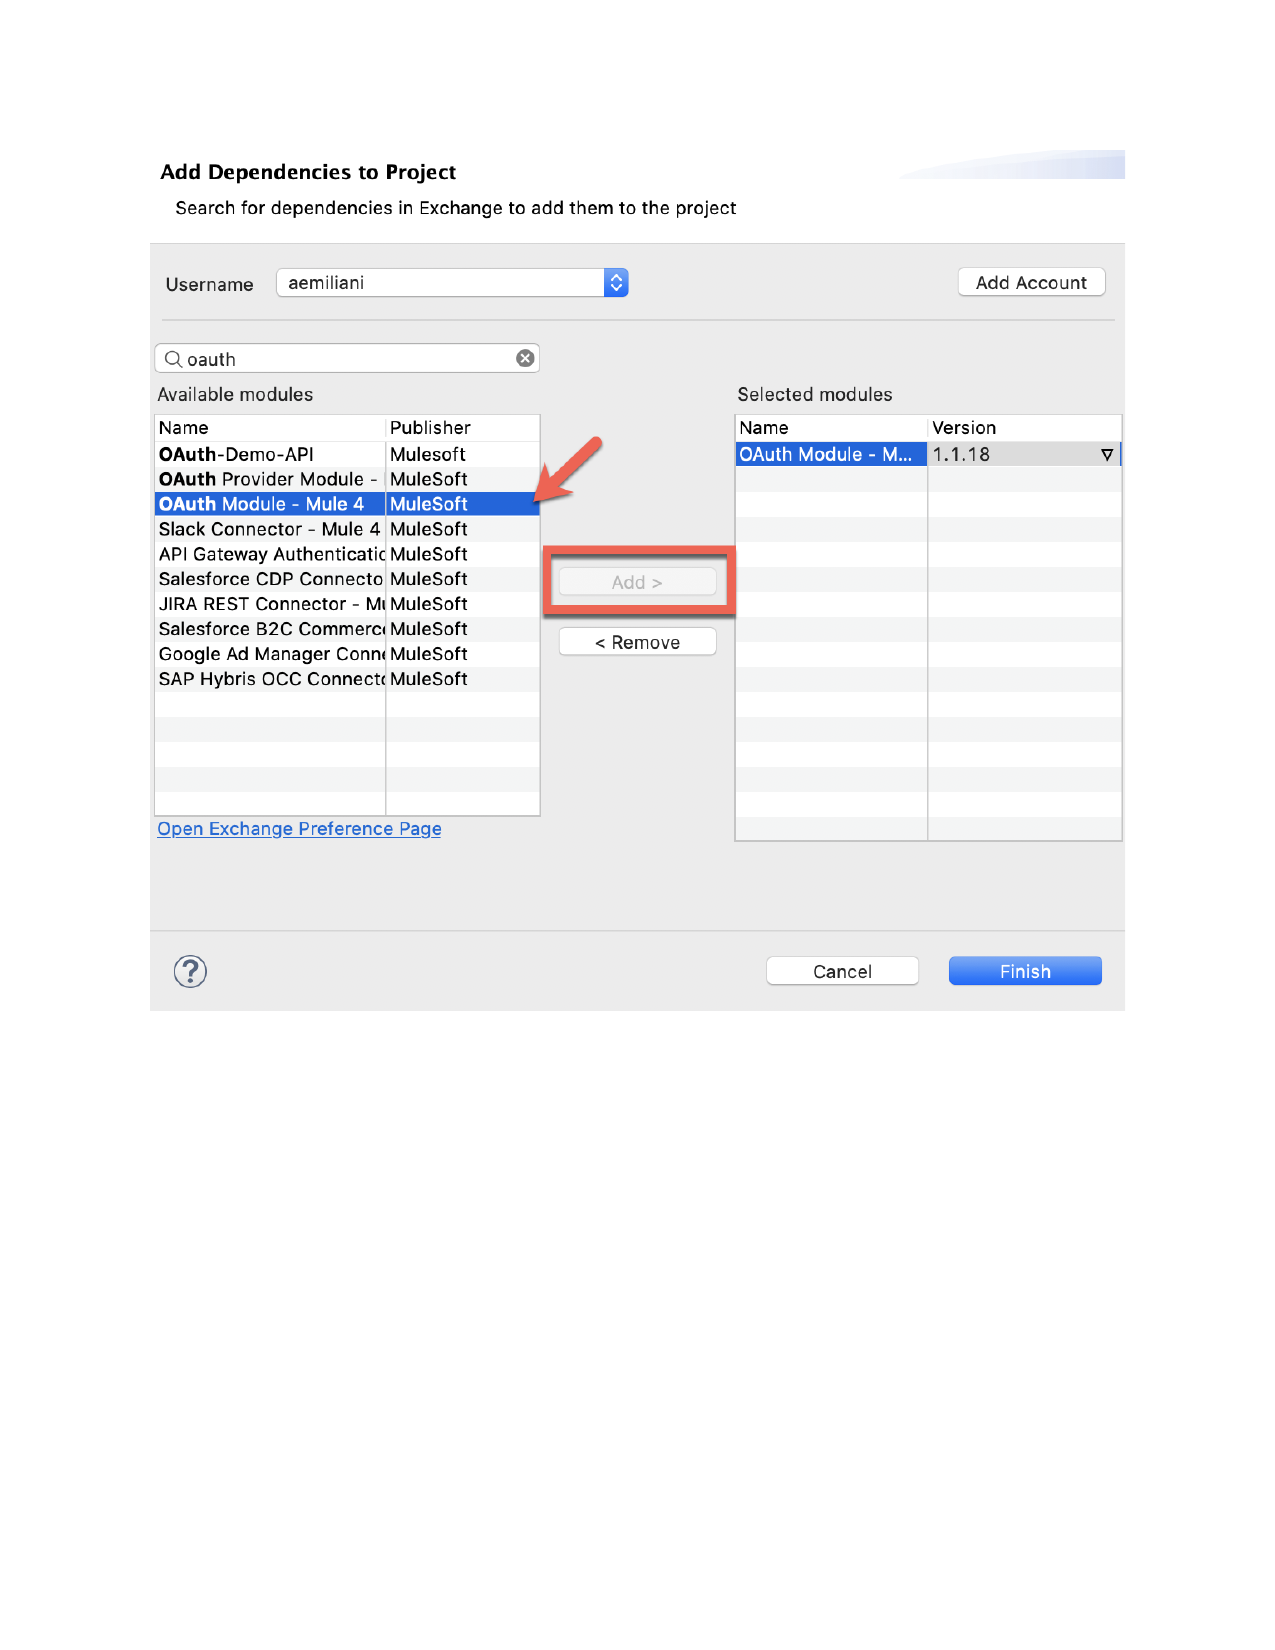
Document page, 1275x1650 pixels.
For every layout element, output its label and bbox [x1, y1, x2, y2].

picture [150, 150, 1125, 1011]
